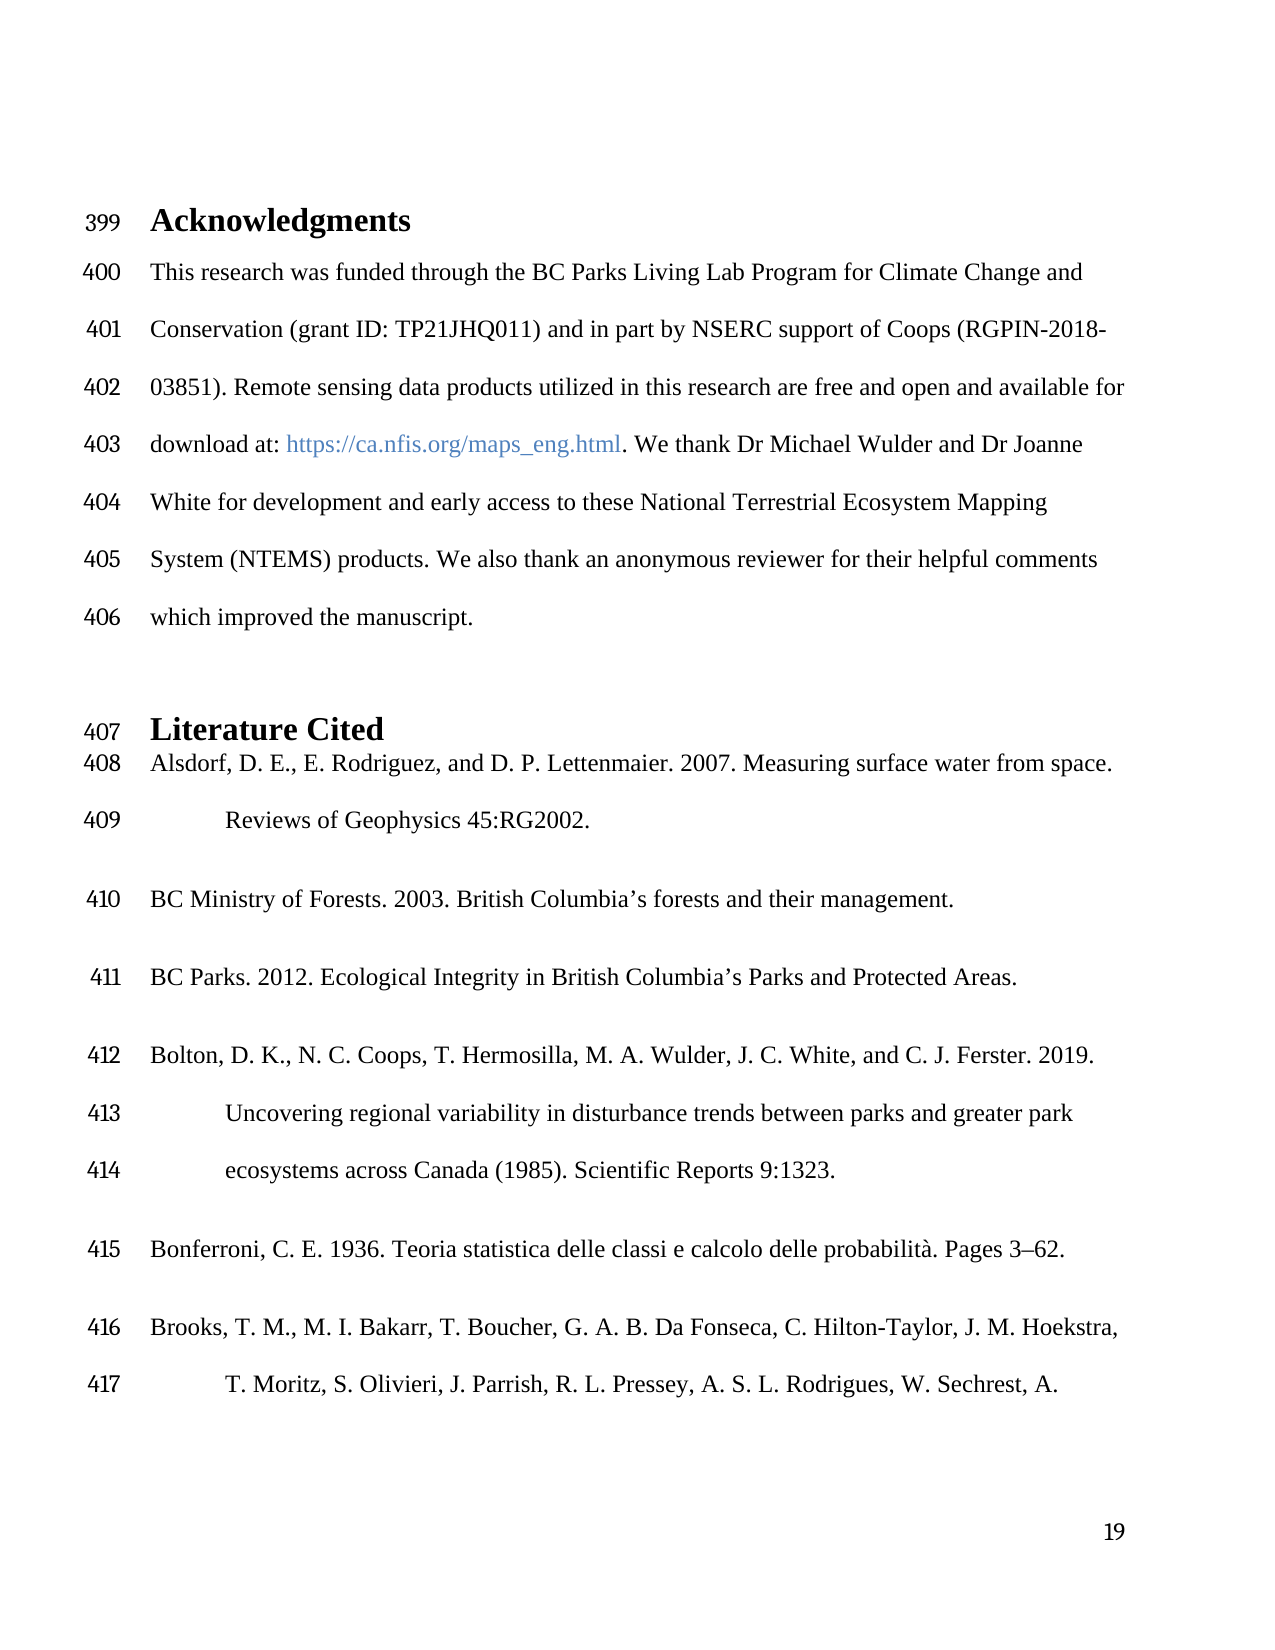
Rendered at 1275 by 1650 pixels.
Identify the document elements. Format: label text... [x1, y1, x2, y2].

text Bonferroni, C. E. 1936. Teoria statistica delle classi e calcolo delle probabilità. Pages 3–62. [150, 1234, 1125, 1262]
text Bolton, D. K., N. C. Coops, T. Hermosilla, M. A. Wulder, J. C. White, and C. J. Ferster. 2019. Uncovering regional variability in disturbance trends between parks and greater park ecosystems across Canada (1985). Scientific Reports 9:1323. [150, 1040, 1125, 1184]
subtitle Acknowledgments [150, 200, 1125, 238]
subtitle Literature Cited [150, 709, 1125, 748]
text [150, 1312, 1125, 1398]
text Alsdorf, D. E., E. Rodriguez, and D. P. Lettenmaier. 2007. Measuring surface water from space. Reviews of Geophysics 45:RG2002. [150, 748, 1125, 834]
text This research was funded through the BC Parks Living Lab Program for Climate Change and Conservation (grant ID: TP21JHQ011) and in part by NSERC support of Coops (RGPIN-2018-03851). Remote sensing data products utilized in this research are free and open and available for download at: https://ca.nfis.org/maps_eng.html. We thank Dr Michael Wulder and Dr Joanne White for development and early access to these National Terrestrial Ecosystem Mapping System (NTEMS) products. We also thank an anonymous reviewer for their helpful comments which improved the manuscript. [150, 257, 1125, 631]
text BC Ministry of Forests. 2003. British Columbia’s forests and their management. [150, 884, 1125, 912]
text BC Parks. 2012. Ecological Integrity in British Columbia’s Parks and Protected Areas. [150, 962, 1125, 991]
